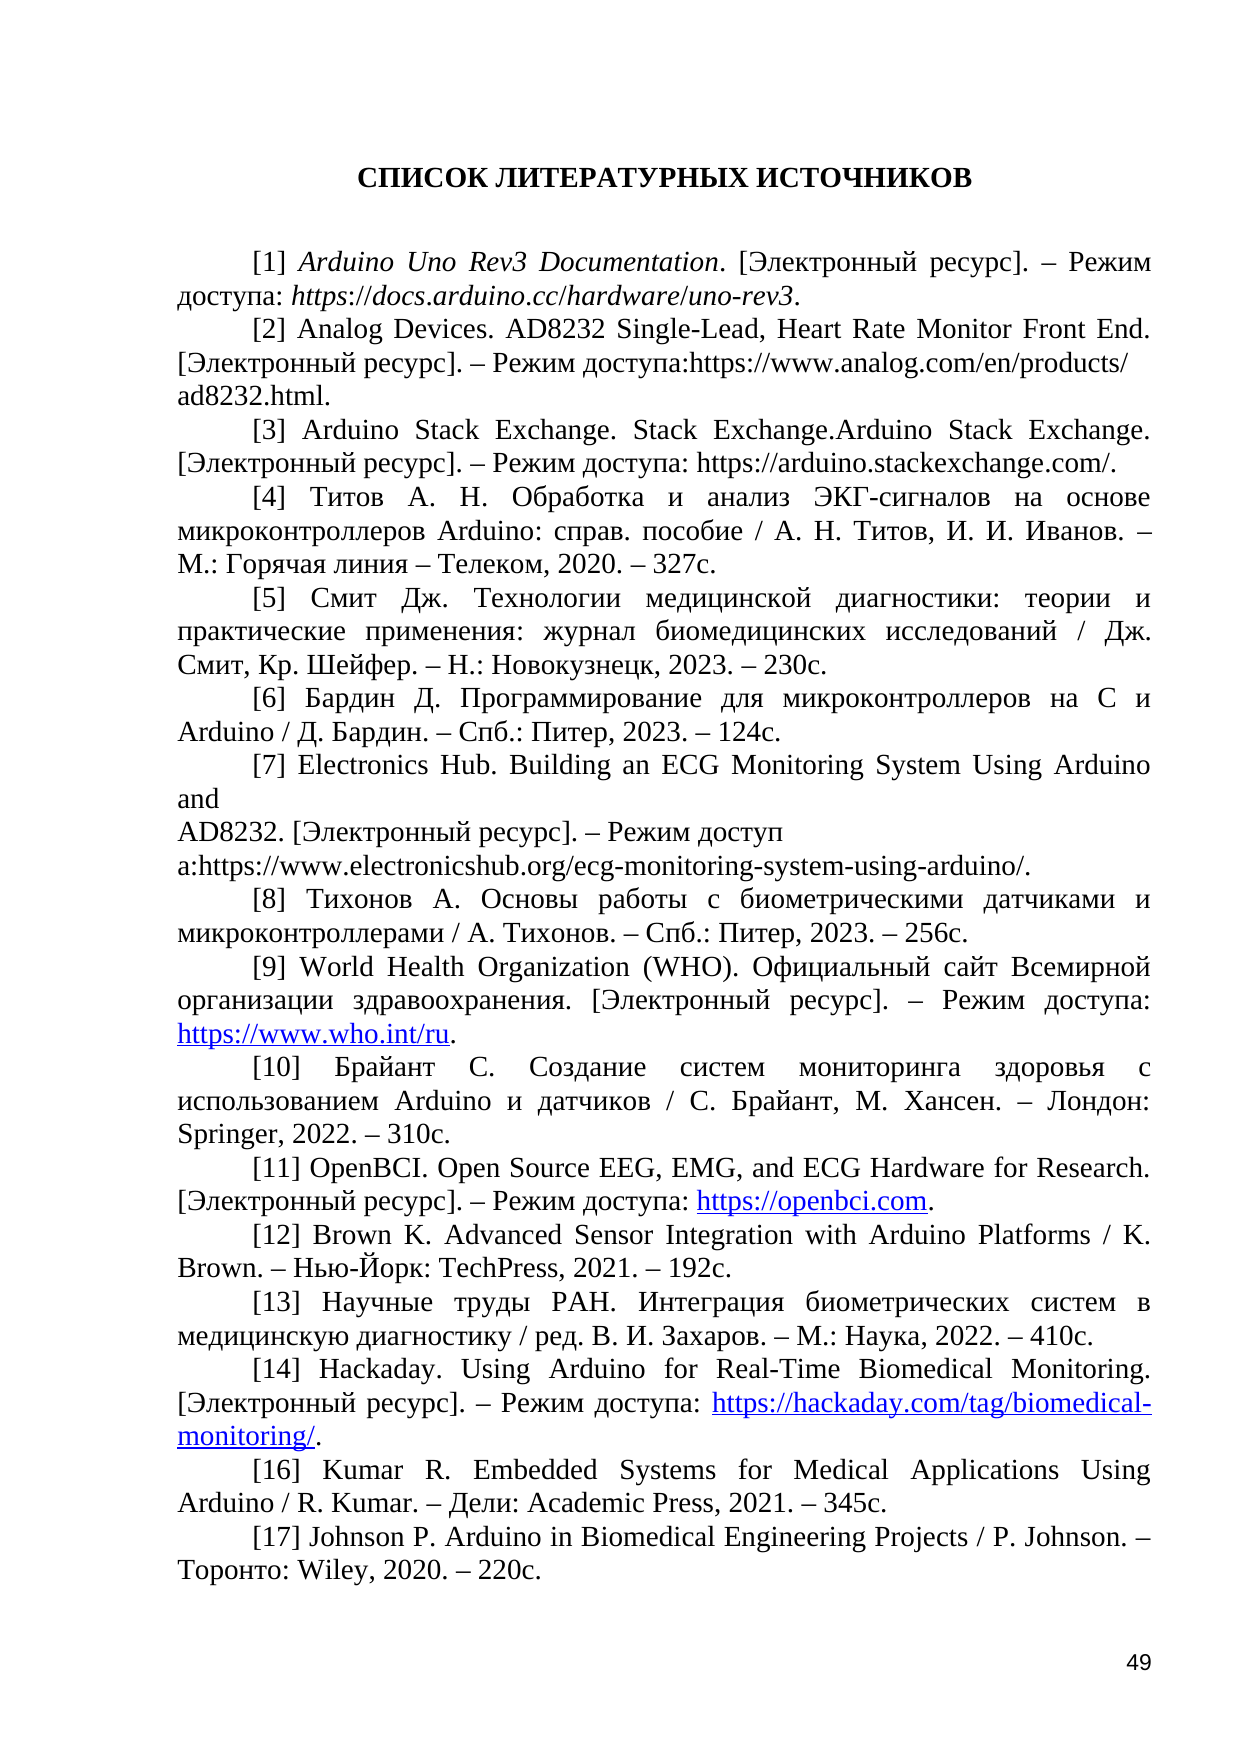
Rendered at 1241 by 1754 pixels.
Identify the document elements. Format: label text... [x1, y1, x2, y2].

text [16] Kumar R. Embedded Systems for Medical Applications Using Arduino / R. Kumar. – Дели: Academic Press, 2021. – 345с. [177, 1452, 1152, 1519]
text [2] Analog Devices. AD8232 Single-Lead, Heart Rate Monitor Front End. [Электронный ресурс]. – Режим доступа:https://www.analog.com/en/products/ad8232.html. [177, 311, 1152, 412]
text [6] Бардин Д. Программирование для микроконтроллеров на C и Arduino / Д. Бардин. – Спб.: Питер, 2023. – 124с. [177, 680, 1152, 747]
text [9] World Health Organization (WHO). Официальный сайт Всемирной организации здравоохранения. [Электронный ресурс]. – Режим доступа: https://www.who.int/ru. [177, 949, 1152, 1049]
text [3] Arduino Stack Exchange. Stack Exchange.Arduino Stack Exchange. [Электронный ресурс]. – Режим доступа: https://arduino.stackexchange.com/. [177, 412, 1152, 479]
text [14] Hackaday. Using Arduino for Real-Time Biomedical Monitoring. [Электронный ресурс]. – Режим доступа: https://hackaday.com/tag/biomedical-monitoring/. [177, 1351, 1152, 1452]
text [4] Титов А. Н. Обработка и анализ ЭКГ-сигналов на основе микроконтроллеров Arduino: справ. пособие / А. Н. Титов, И. И. Иванов. – М.: Горячая линия – Телеком, 2020. – 327с. [177, 479, 1152, 580]
text [7] Electronics Hub. Building an ECG Monitoring System Using Arduino and AD8232. [Электронный ресурс]. – Режим доступа:https://www.electronicshub.org/ecg-monitoring-system-using-arduino/. [177, 747, 1152, 882]
text [12] Brown K. Advanced Sensor Integration with Arduino Platforms / K. Brown. – Нью-Йорк: TechPress, 2021. – 192с. [177, 1217, 1152, 1284]
text [17] Johnson P. Arduino in Biomedical Engineering Projects / P. Johnson. – Торонто: Wiley, 2020. – 220с. [177, 1519, 1152, 1586]
text [1] Arduino Uno Rev3 Documentation. [Электронный ресурс]. – Режим доступа: https://docs.arduino.cc/hardware/uno-rev3. [177, 244, 1152, 311]
text [8] Тихонов А. Основы работы с биометрическими датчиками и микроконтроллерами / А. Тихонов. – Спб.: Питер, 2023. – 256с. [177, 882, 1152, 949]
subtitle СПИСОК ЛИТЕРАТУРНЫХ ИСТОЧНИКОВ [177, 160, 1152, 193]
text [10] Брайант С. Создание систем мониторинга здоровья с использованием Arduino и датчиков / С. Брайант, М. Хансен. – Лондон: Springer, 2022. – 310с. [177, 1049, 1152, 1150]
text [13] Научные труды РАН. Интеграция биометрических систем в медицинскую диагностику / ред. В. И. Захаров. – М.: Наука, 2022. – 410с. [177, 1284, 1152, 1351]
text [11] OpenBCI. Open Source EEG, EMG, and ECG Hardware for Research. [Электронный ресурс]. – Режим доступа: https://openbci.com. [177, 1150, 1152, 1217]
text [5] Смит Дж. Технологии медицинской диагностики: теории и практические применения: журнал биомедицинских исследований / Дж. Смит, Кр. Шейфер. – Н.: Новокузнецк, 2023. – 230с. [177, 580, 1152, 680]
